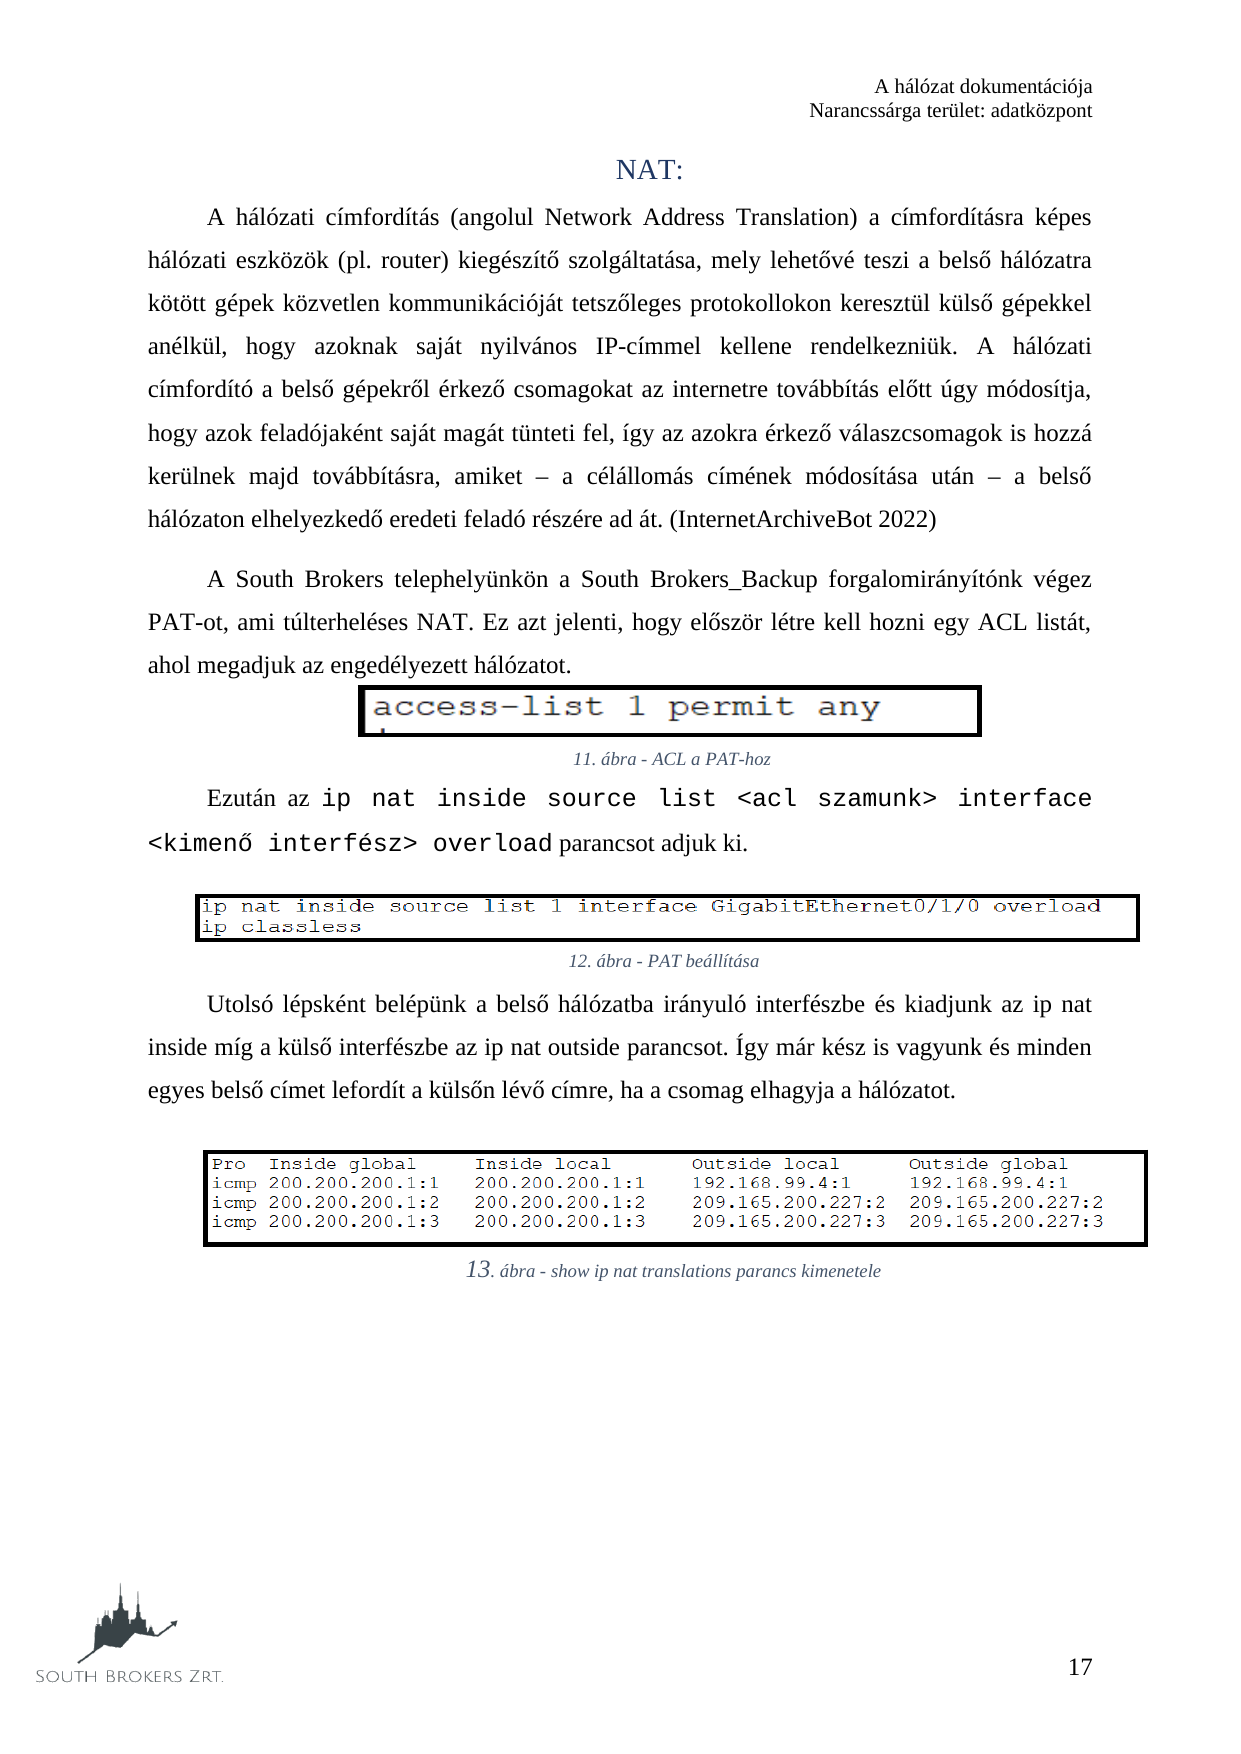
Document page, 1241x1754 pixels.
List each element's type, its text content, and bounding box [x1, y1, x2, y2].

subtitle NAT: [148, 152, 1093, 185]
text Utolsó lépsként belépünk a belső hálózatba irányuló interfészbe és kiadjunk az ip nat inside míg a külső interfészbe az ip nat outside parancsot. Így már kész is vagyunk és minden egyes belső címet lefordít a külsőn lévő címre, ha a csomag elhagyja a hálózatot. [148, 891, 1093, 1104]
text A South Brokers telephelyünkön a South Brokers_Backup forgalomirányítónk végez PAT-ot, ami túlterheléses NAT. Ez azt jelenti, hogy először létre kell hozni egy ACL listát, ahol megadjuk az engedélyezett hálózatot. [148, 564, 1093, 679]
picture [200, 898, 1136, 938]
text A hálózati címfordítás (angolul Network Address Translation) a címfordításra képes hálózati eszközök (pl. router) kiegészítő szolgáltatása, mely lehetővé teszi a belső hálózatra kötött gépek közvetlen kommunikációját tetszőleges protokollokon keresztül külső gépekkel anélkül, hogy azoknak saját nyilvános IP-címmel kellene rendelkezniük. A hálózati címfordító a belső gépekről érkező csomagokat az internetre továbbítás előtt úgy módosítja, hogy azok feladójaként saját magát tünteti fel, így az azokra érkező válaszcsomagok is hozzá kerülnek majd továbbításra, amiket – a célállomás címének módosítása után – a belső hálózaton elhelyezkedő eredeti feladó részére ad át. (InternetArchiveBot 2022) [148, 202, 1093, 533]
text Ezután az ip nat inside source list <acl szamunk> interface <kimenő interfész> overload parancsot adjuk ki. [148, 710, 1093, 859]
picture [208, 1154, 1144, 1242]
picture [0, 1531, 255, 1754]
picture [363, 690, 977, 733]
